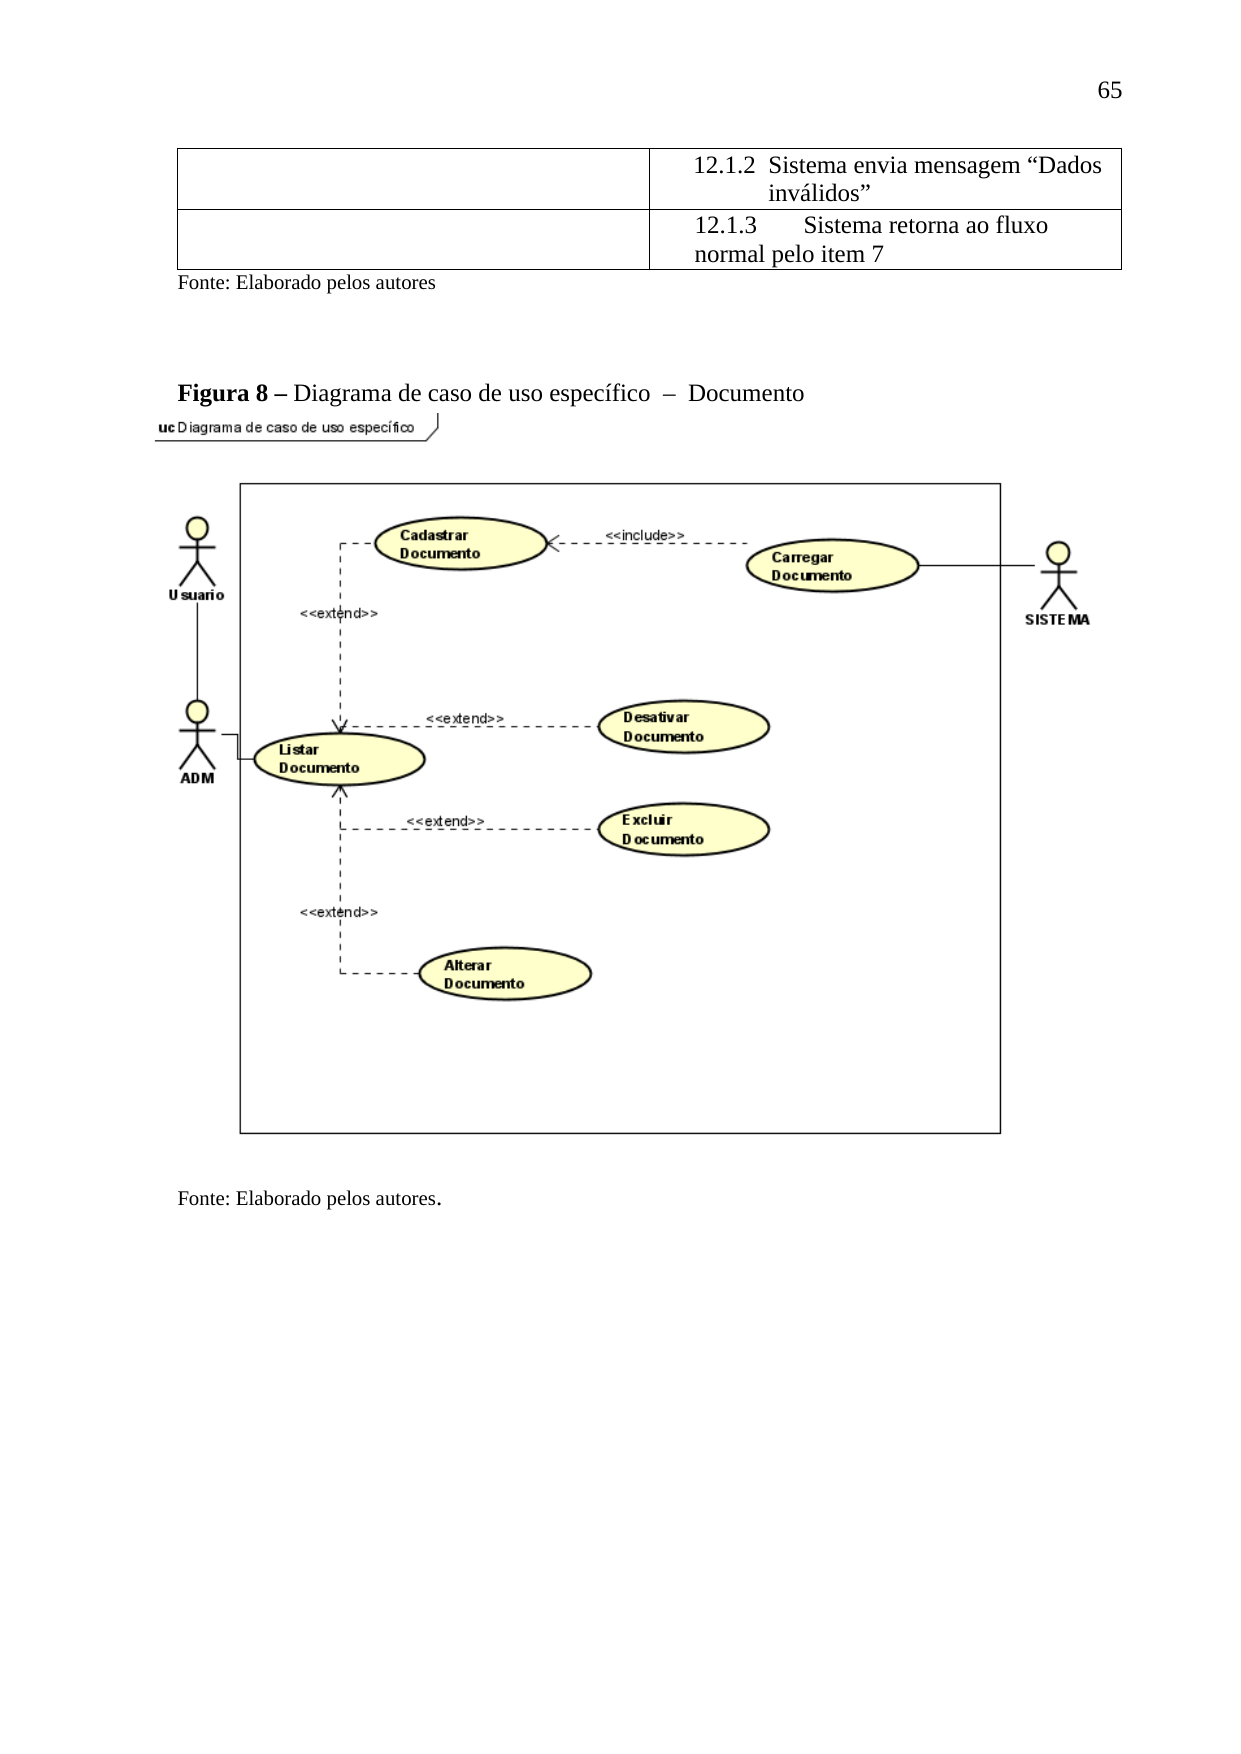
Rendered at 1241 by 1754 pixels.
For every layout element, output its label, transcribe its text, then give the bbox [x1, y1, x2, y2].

text Figura 8 – Diagrama de caso de uso específico – Documento [177, 378, 1122, 407]
table_cell [178, 210, 649, 269]
text Fonte: Elaborado pelos autores [177, 270, 1122, 294]
table_cell Sistema retorna ao fluxo normal pelo item 7 [650, 210, 1121, 269]
picture [154, 413, 1100, 1168]
table_cell [178, 149, 649, 208]
table_cell Sistema envia mensagem “Dados inválidos” [650, 149, 1121, 208]
